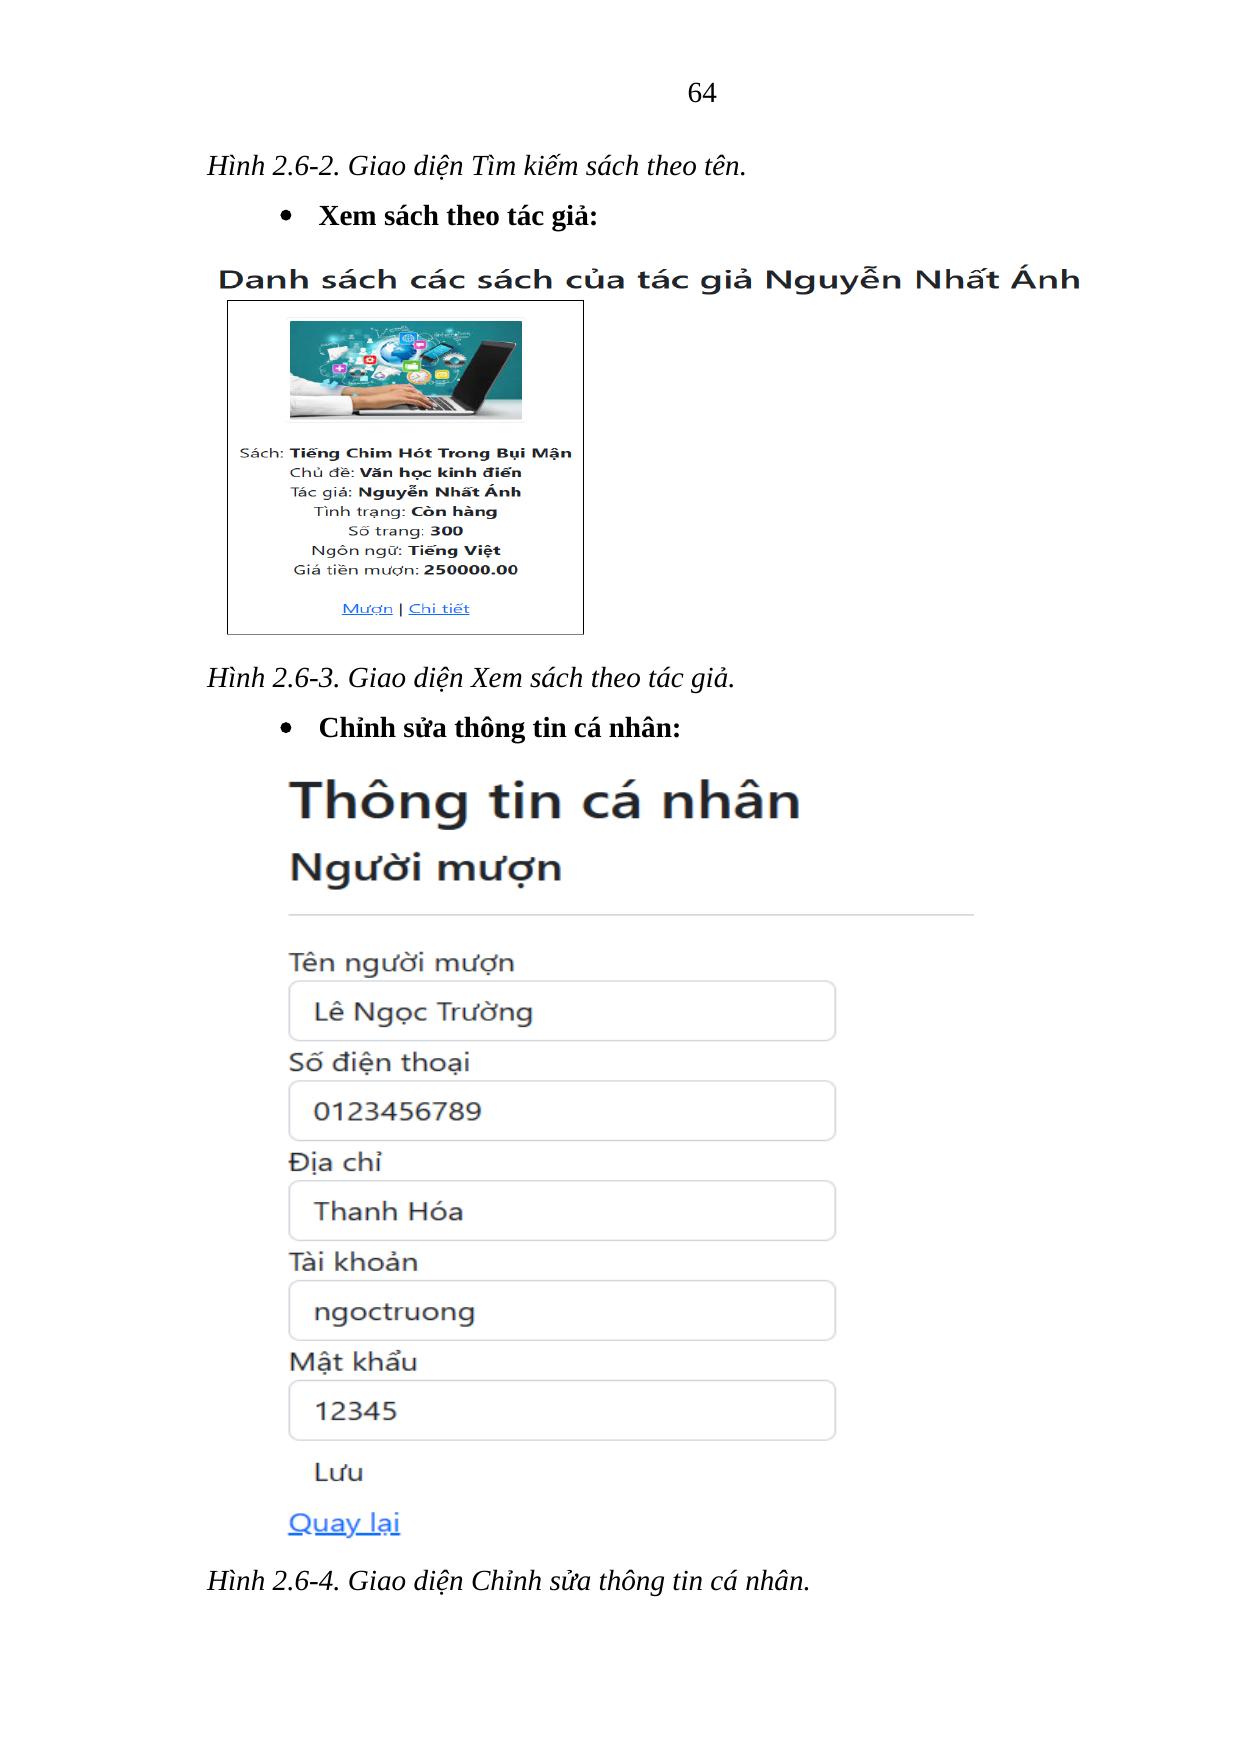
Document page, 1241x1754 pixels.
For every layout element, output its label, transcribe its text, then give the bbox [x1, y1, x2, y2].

list Chỉnh sửa thông tin cá nhân: [281, 711, 1122, 744]
text Hình 2.6-3. Giao diện Xem sách theo tác giả. [207, 660, 1122, 694]
picture [206, 248, 1105, 644]
text Hình 2.6-2. Giao diện Tìm kiếm sách theo tên. [207, 148, 1122, 181]
text Hình 2.6-4. Giao diện Chỉnh sửa thông tin cá nhân. [207, 1563, 1122, 1596]
list Xem sách theo tác giả: [281, 198, 1122, 232]
picture [281, 761, 974, 1546]
